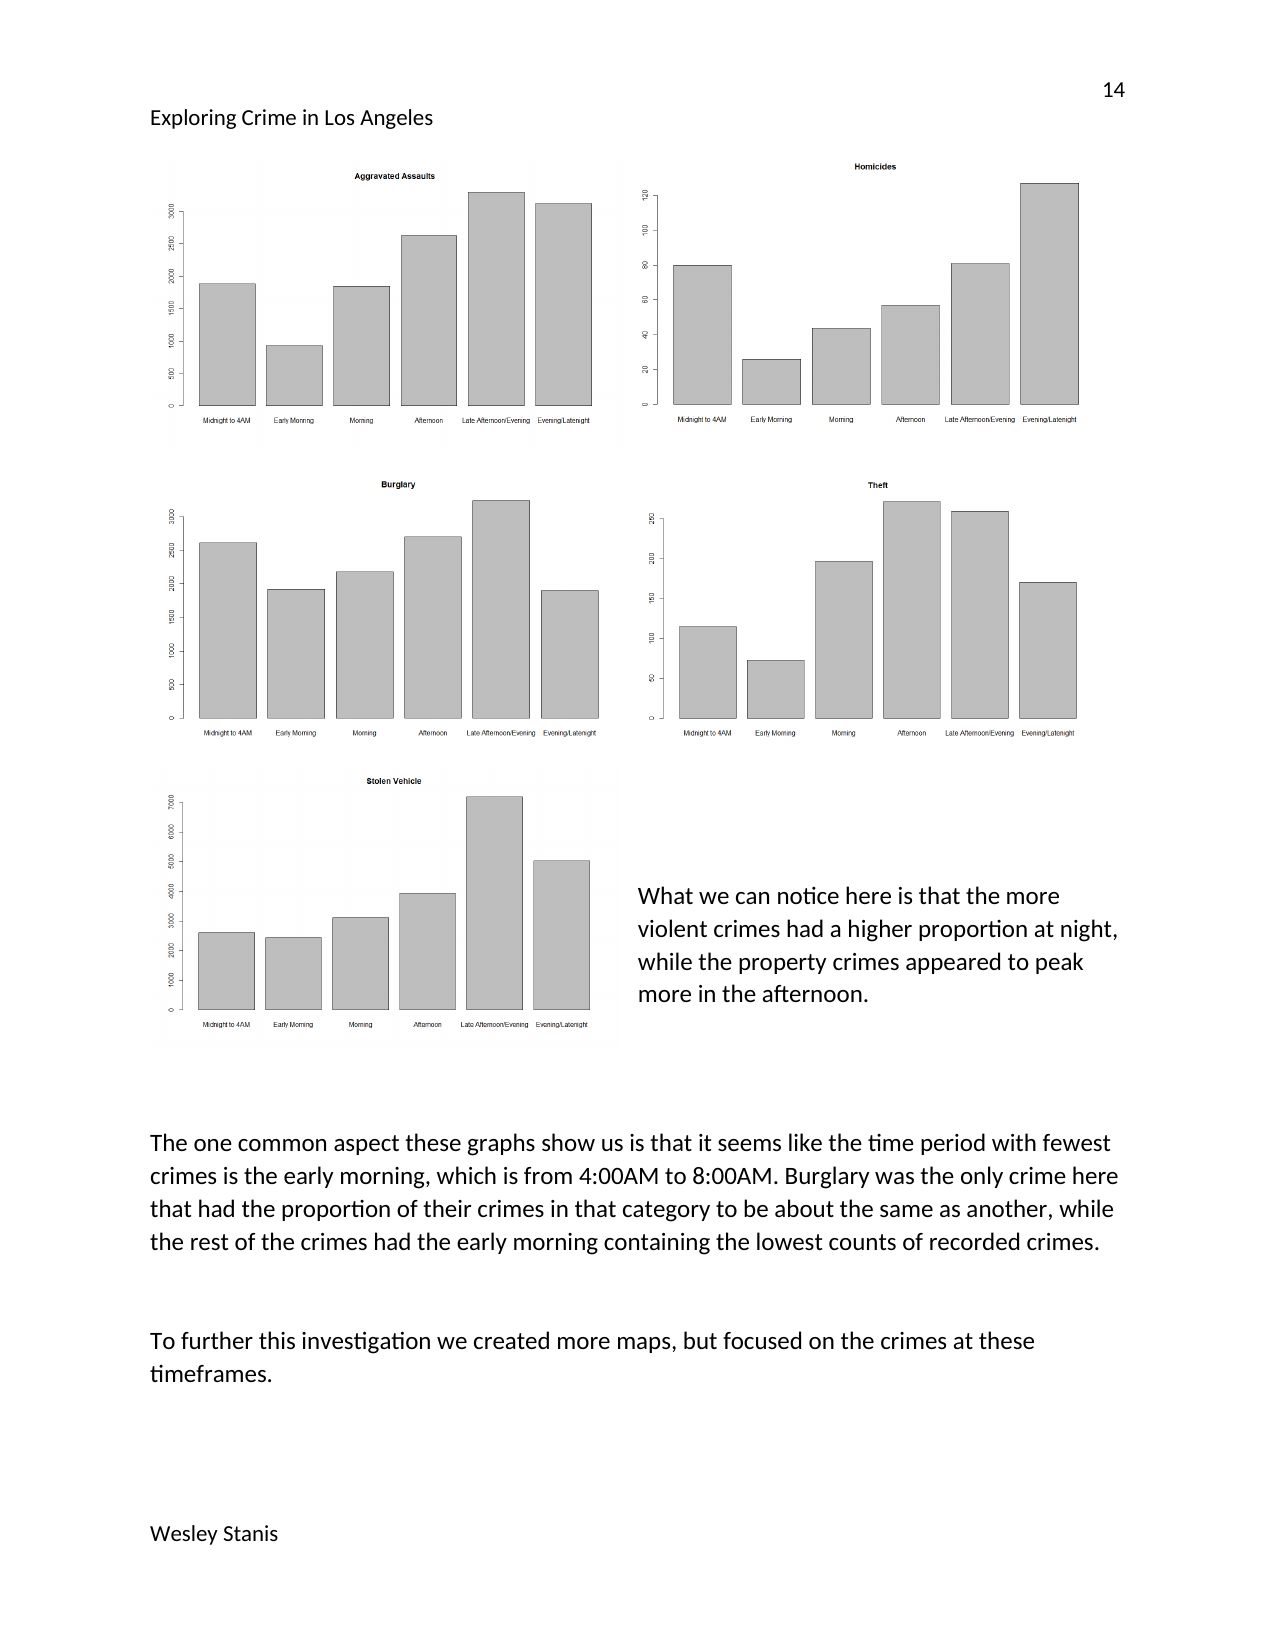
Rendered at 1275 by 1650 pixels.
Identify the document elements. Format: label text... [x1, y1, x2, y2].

text To further this investigation we created more maps, but focused on the crimes at these timeframes. [150, 1325, 1125, 1389]
text The one common aspect these graphs show us is that it seems like the time period with fewest crimes is the early morning, which is from 4:00AM to 8:00AM. Burglary was the only crime here that had the proportion of their crimes in that category to be about the same as another, while the rest of the crimes had the early morning containing the lowest counts of recorded crimes. [150, 1127, 1125, 1257]
text What we can notice here is that the more violent crimes had a higher proportion at night, while the property crimes appeared to peak more in the afternoon. [618, 880, 1125, 1009]
picture [150, 467, 1109, 762]
picture [150, 764, 618, 1049]
picture [150, 150, 1112, 449]
